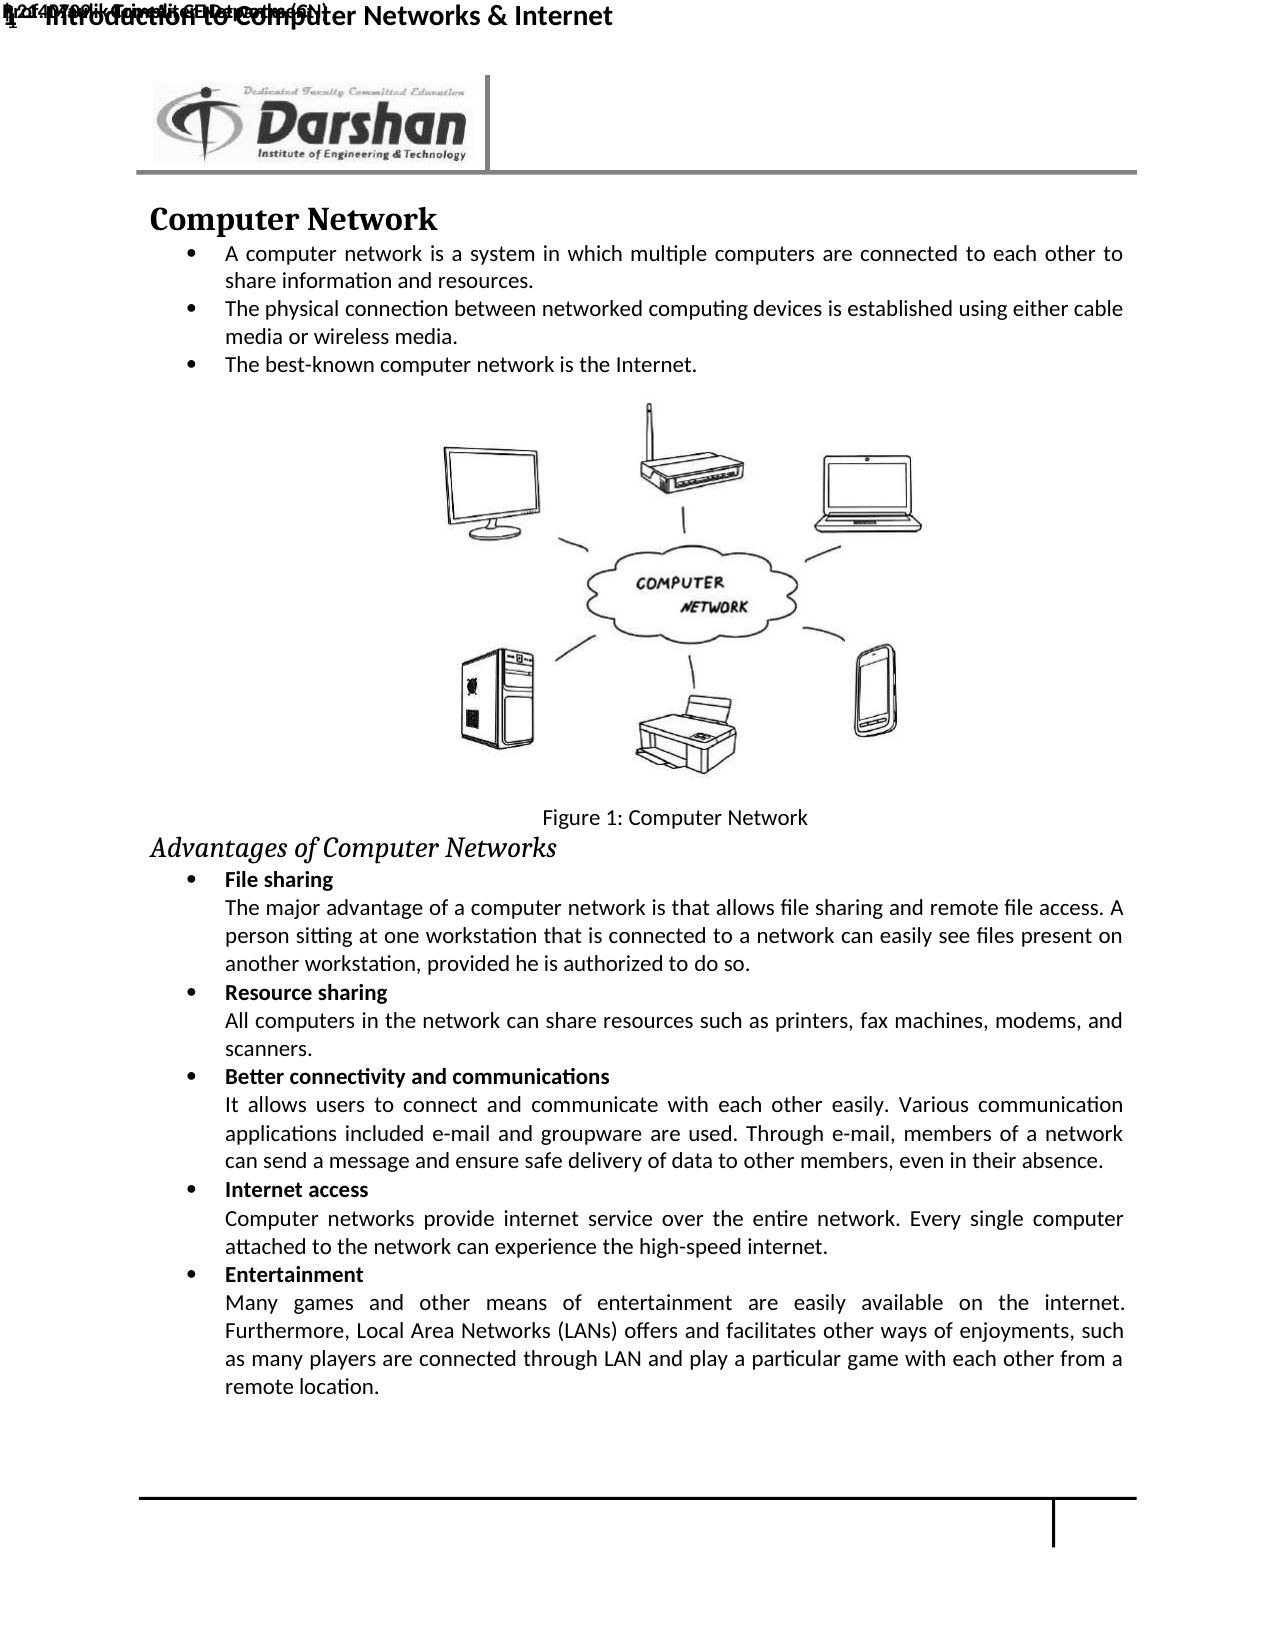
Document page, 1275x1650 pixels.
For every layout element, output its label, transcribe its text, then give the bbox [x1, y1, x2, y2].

subtitle Entertainment [187, 1260, 1206, 1288]
picture [153, 82, 474, 163]
text All computers in the network can share resources such as printers, fax machines, modems, and scanners. [225, 1006, 1125, 1062]
subtitle Computer Network [150, 201, 1206, 239]
list A computer network is a system in which multiple computers are connected to each other to share information and resources. [187, 239, 1125, 294]
subtitle File sharing [187, 865, 1206, 893]
text Many games and other means of entertainment are easily available on the internet. Furthermore, Local Area Networks (LANs) offers and facilitates other ways of enjoyments, such as many players are connected through LAN and play a particular game with each other from a remote location. [225, 1288, 1126, 1400]
subtitle Internet access [187, 1175, 1206, 1204]
subtitle Resource sharing [187, 977, 1206, 1006]
list The best-known computer network is the Internet. [187, 351, 1206, 378]
text The major advantage of a computer network is that allows file sharing and remote file access. A person sitting at one workstation that is connected to a network can easily see files present on another workstation, provided he is authorized to do so. [225, 893, 1125, 977]
subtitle Advantages of Computer Networks [150, 832, 1206, 865]
subtitle Better connectivity and communications [187, 1062, 1206, 1091]
picture [440, 394, 929, 779]
text It allows users to connect and communicate with each other easily. Various communication applications included e-mail and groupware are used. Through e-mail, members of a network can send a message and ensure safe delivery of data to other members, even in their absence. [225, 1091, 1125, 1175]
text Computer networks provide internet service over the entire network. Every single computer attached to the network can experience the high-speed internet. [225, 1204, 1126, 1260]
list The physical connection between networked computing devices is established using either cable media or wireless media. [187, 294, 1125, 350]
